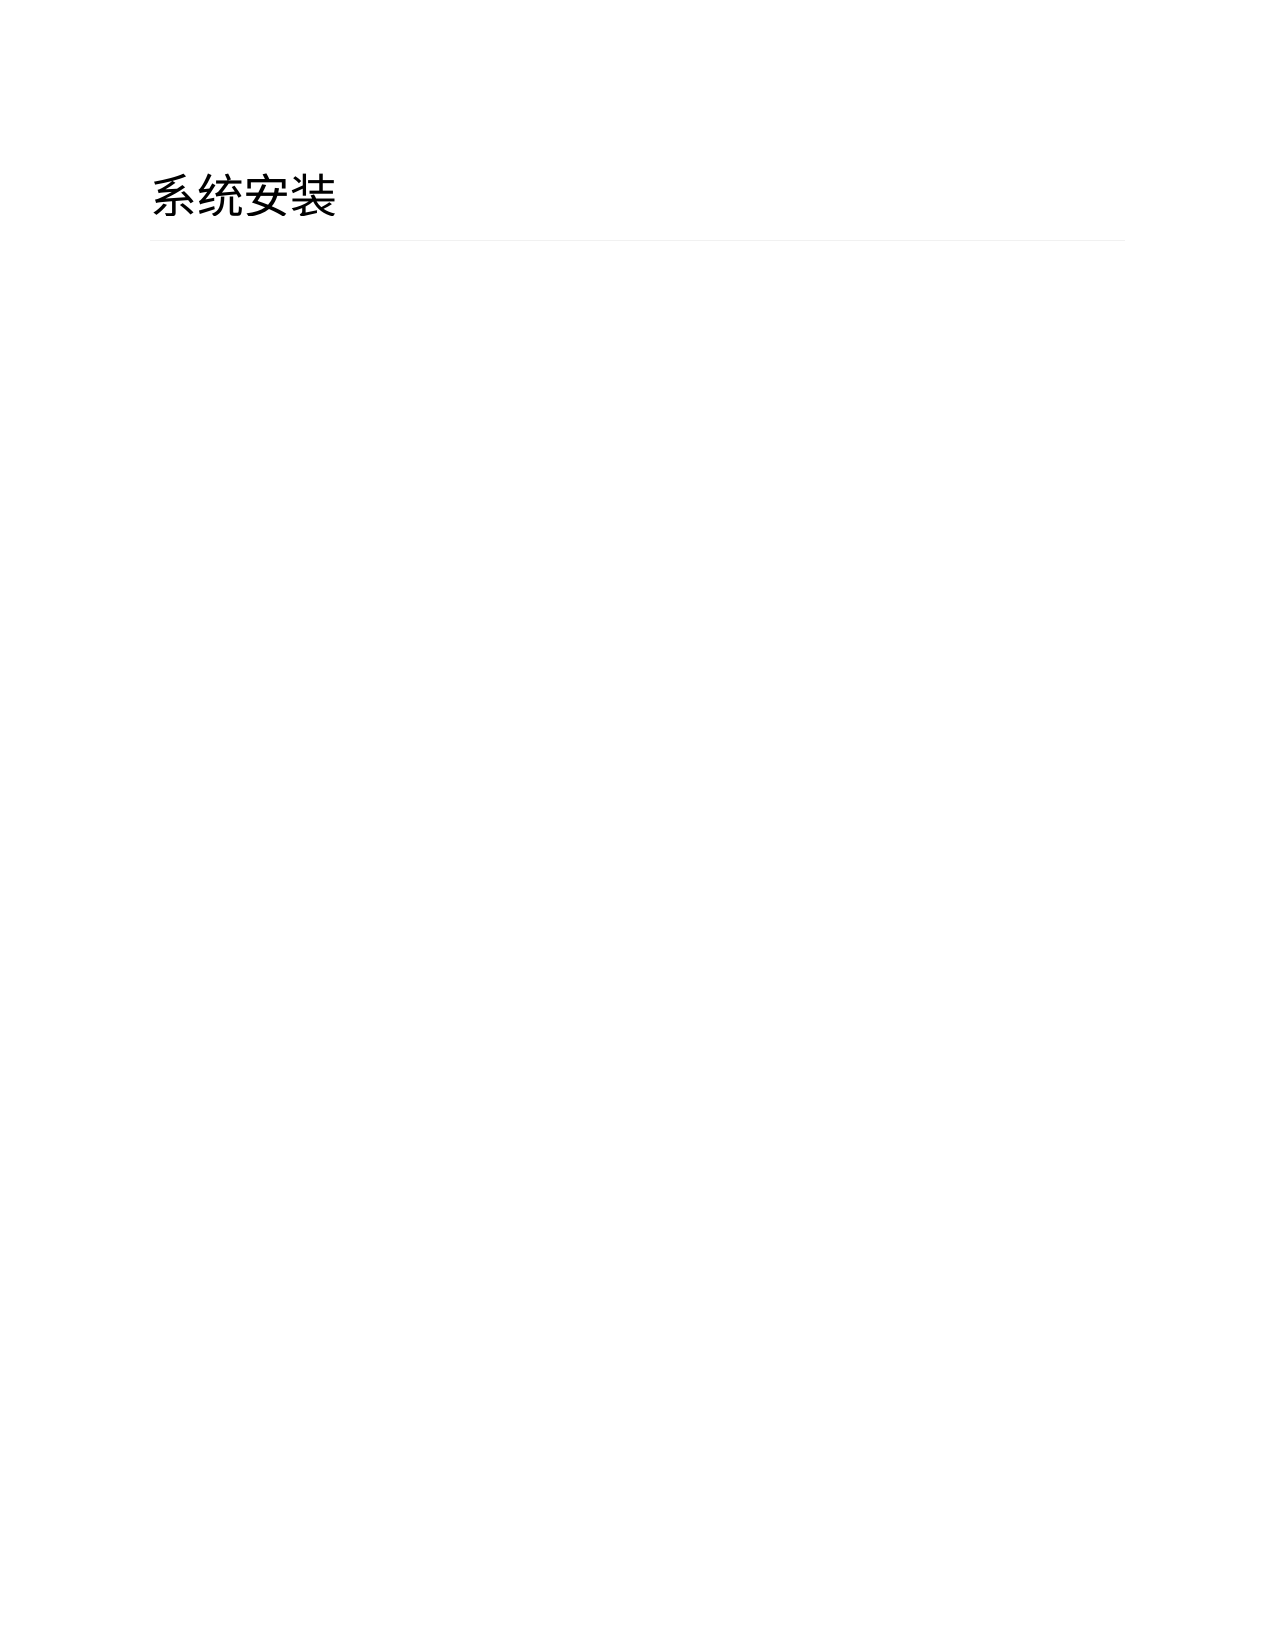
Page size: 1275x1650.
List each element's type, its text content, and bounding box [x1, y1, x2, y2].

subtitle 系统安装 [150, 150, 1125, 240]
